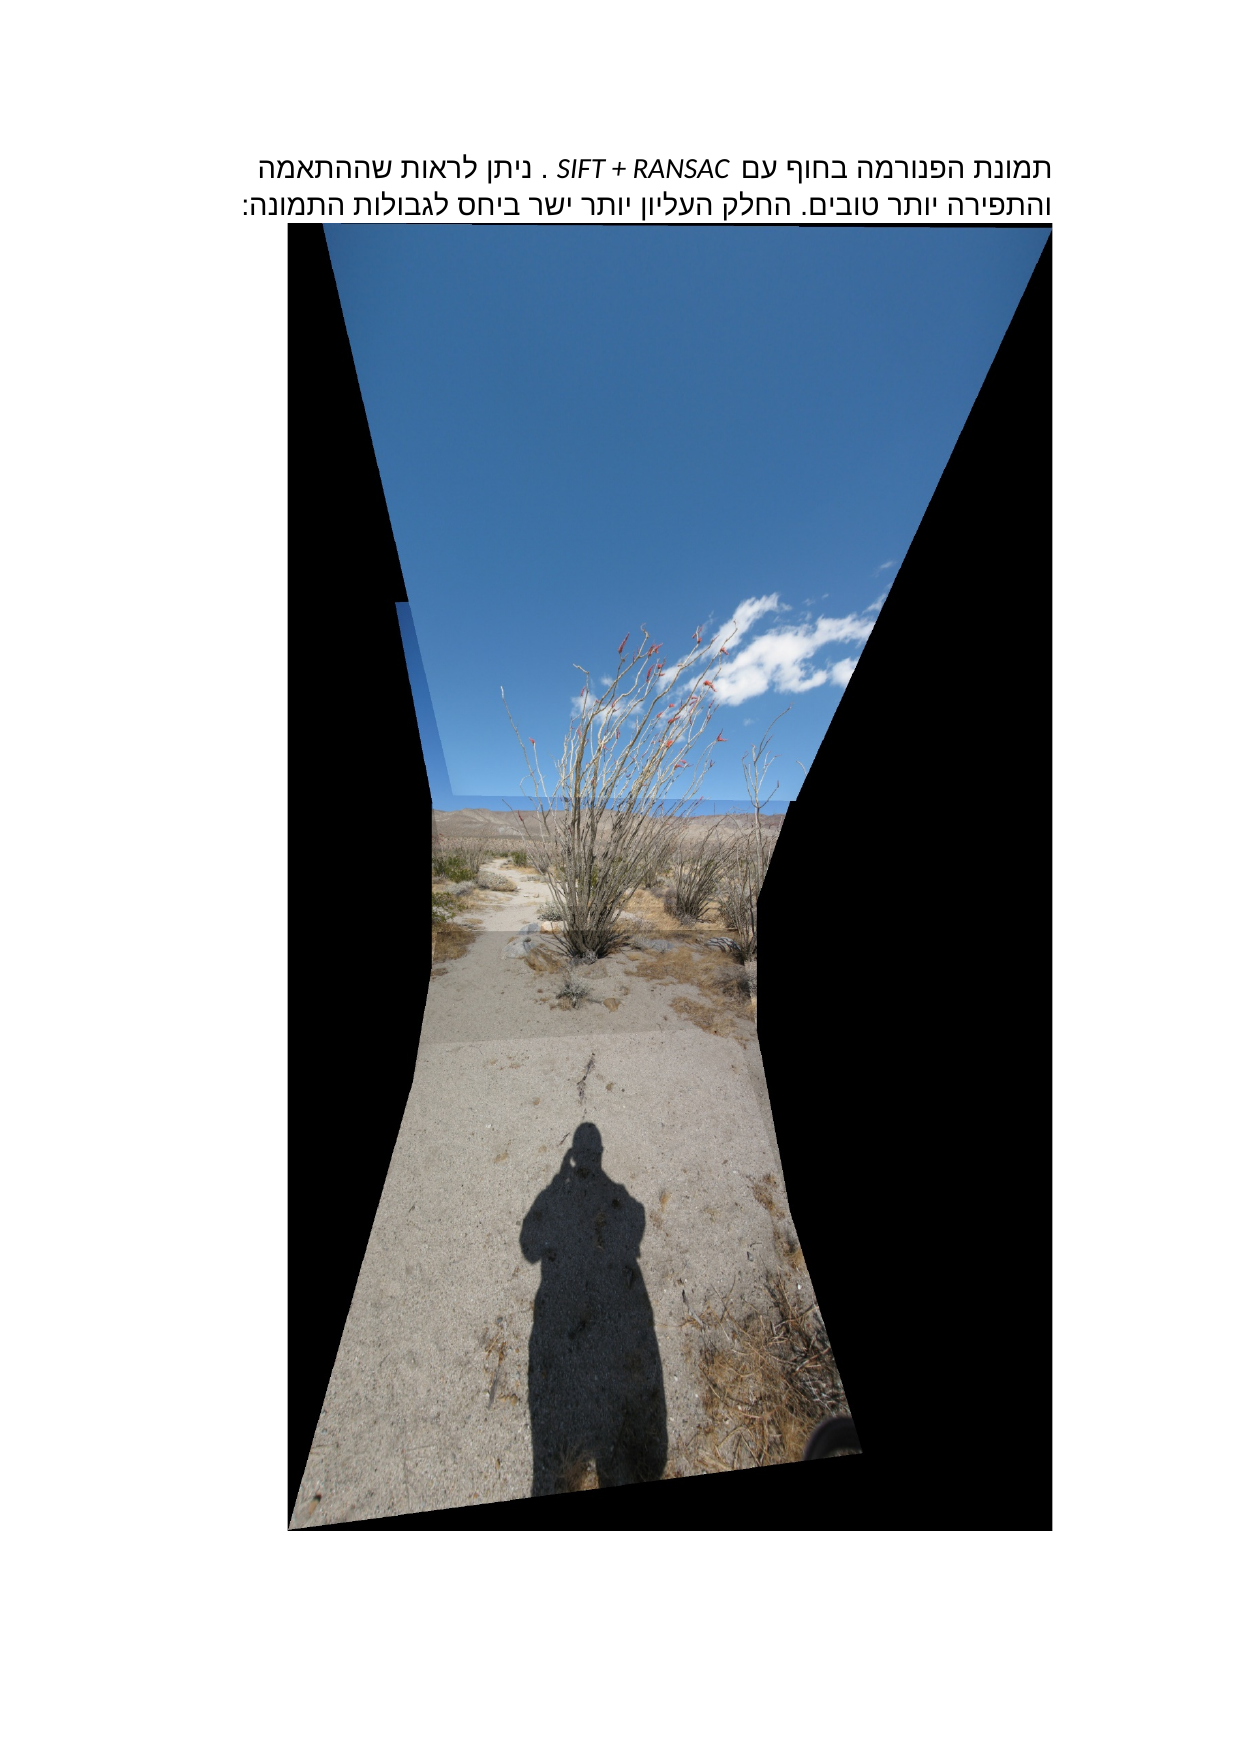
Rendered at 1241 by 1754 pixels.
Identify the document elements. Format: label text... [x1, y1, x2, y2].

picture [287, 223, 1053, 1531]
